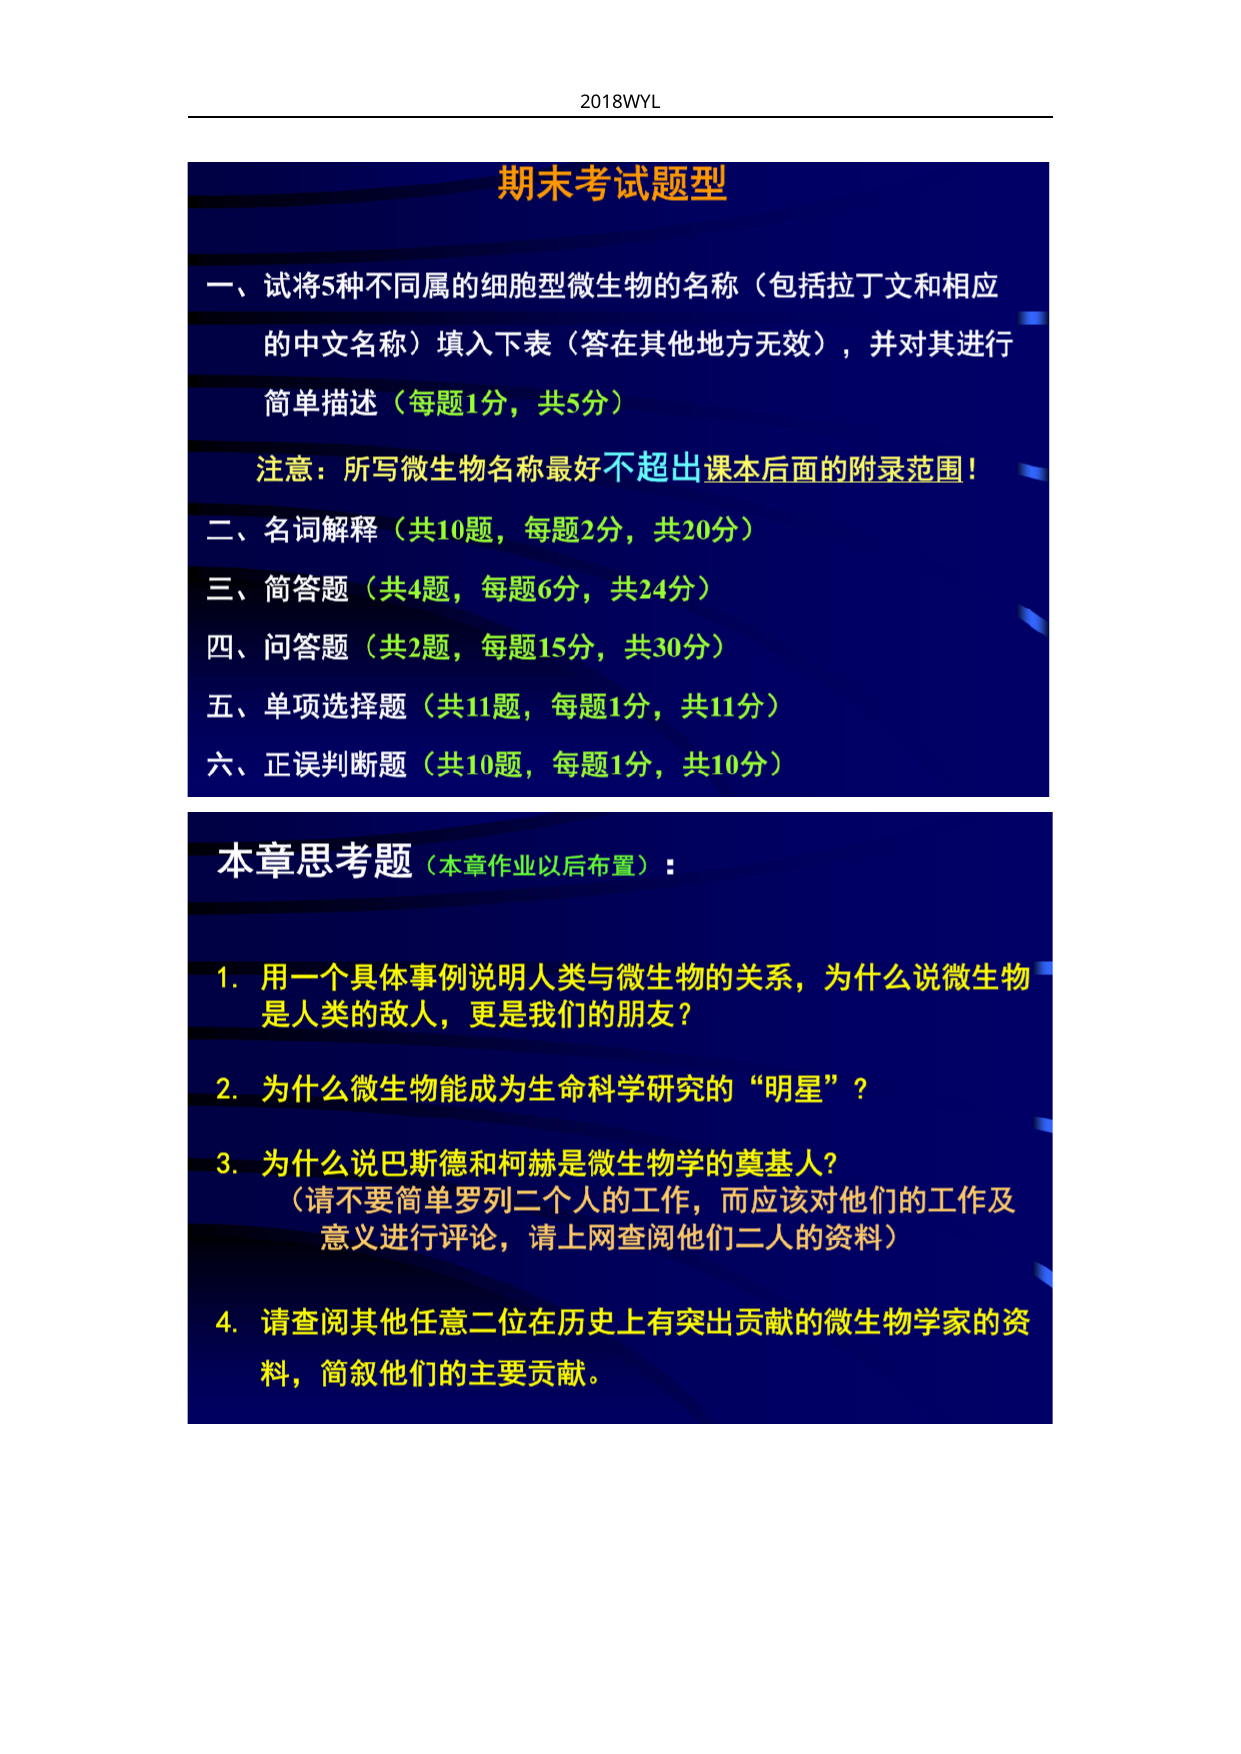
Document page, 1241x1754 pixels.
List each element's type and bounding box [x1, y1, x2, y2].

picture [187, 812, 1053, 1424]
picture [187, 162, 1053, 797]
